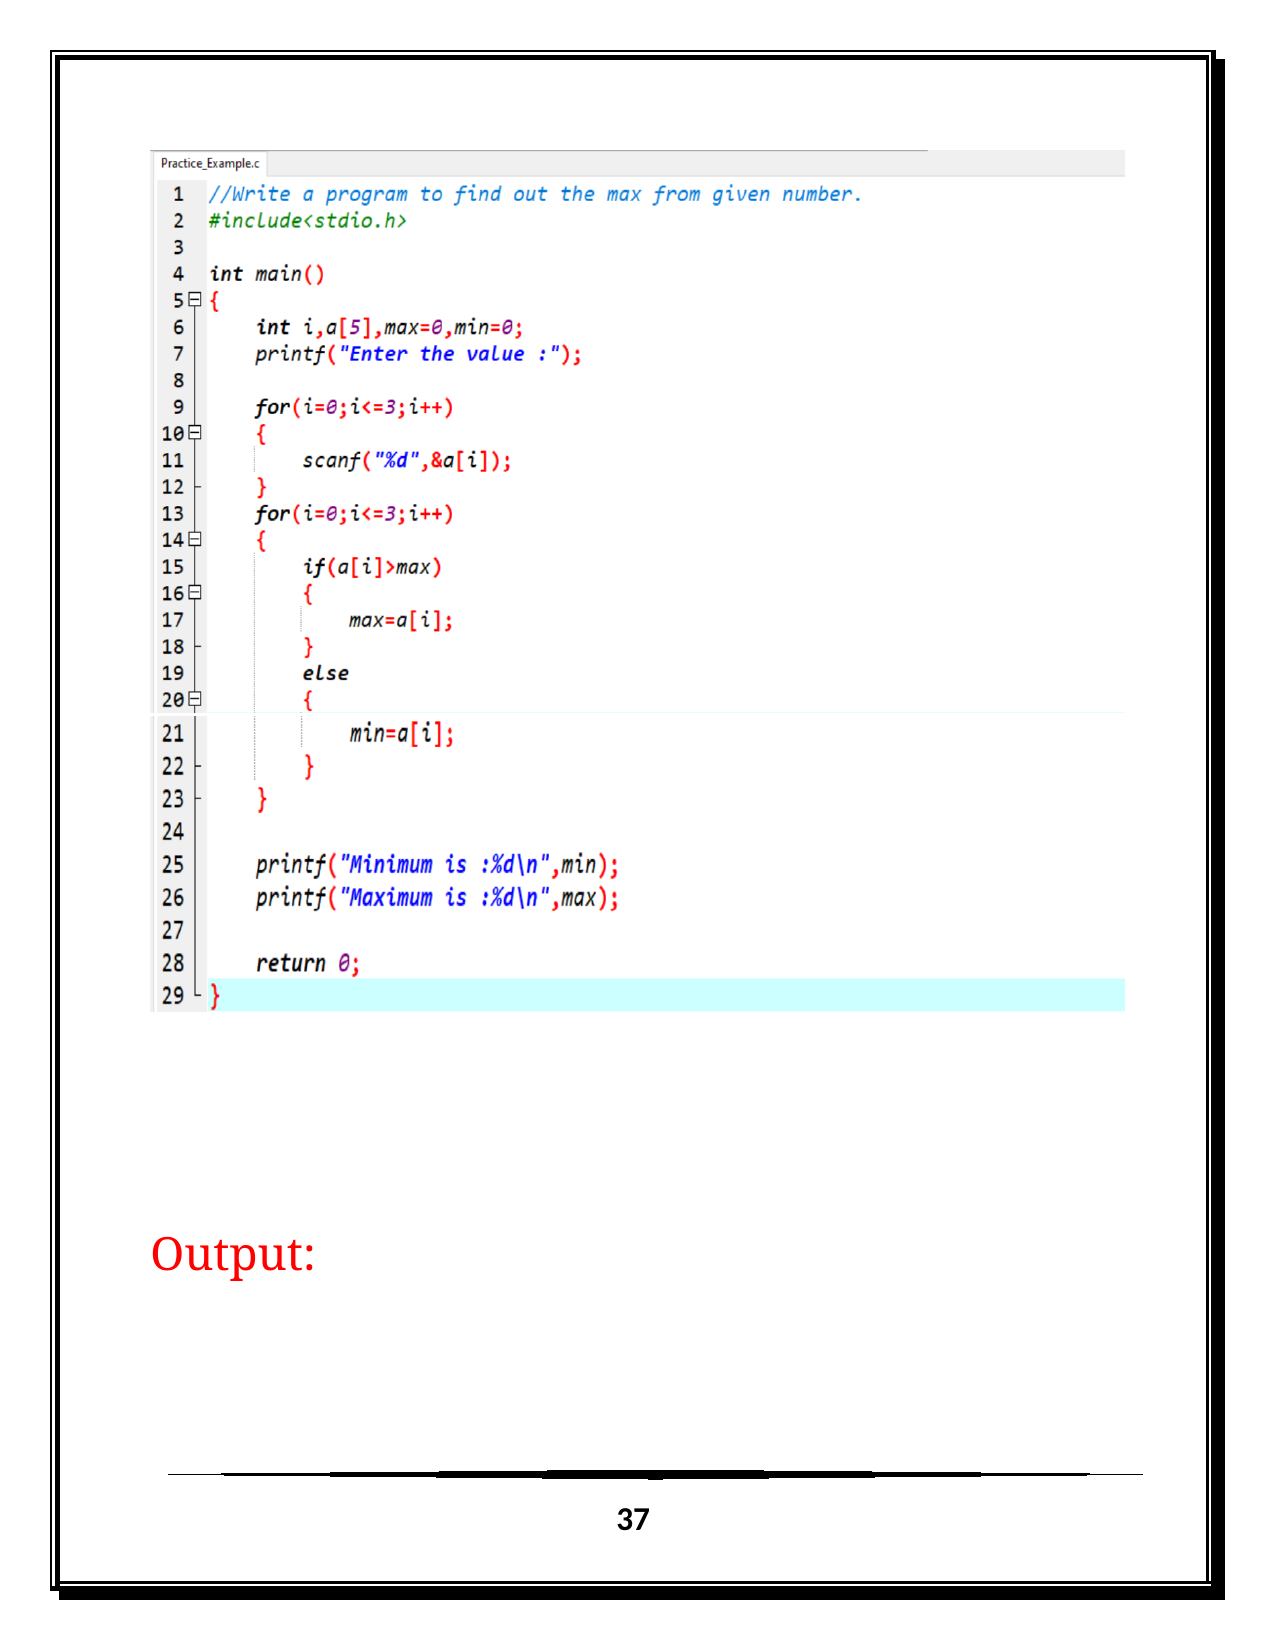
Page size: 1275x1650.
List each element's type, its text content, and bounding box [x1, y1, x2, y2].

picture [150, 150, 1125, 713]
picture [150, 716, 1125, 1012]
text Output: [150, 1222, 1116, 1284]
